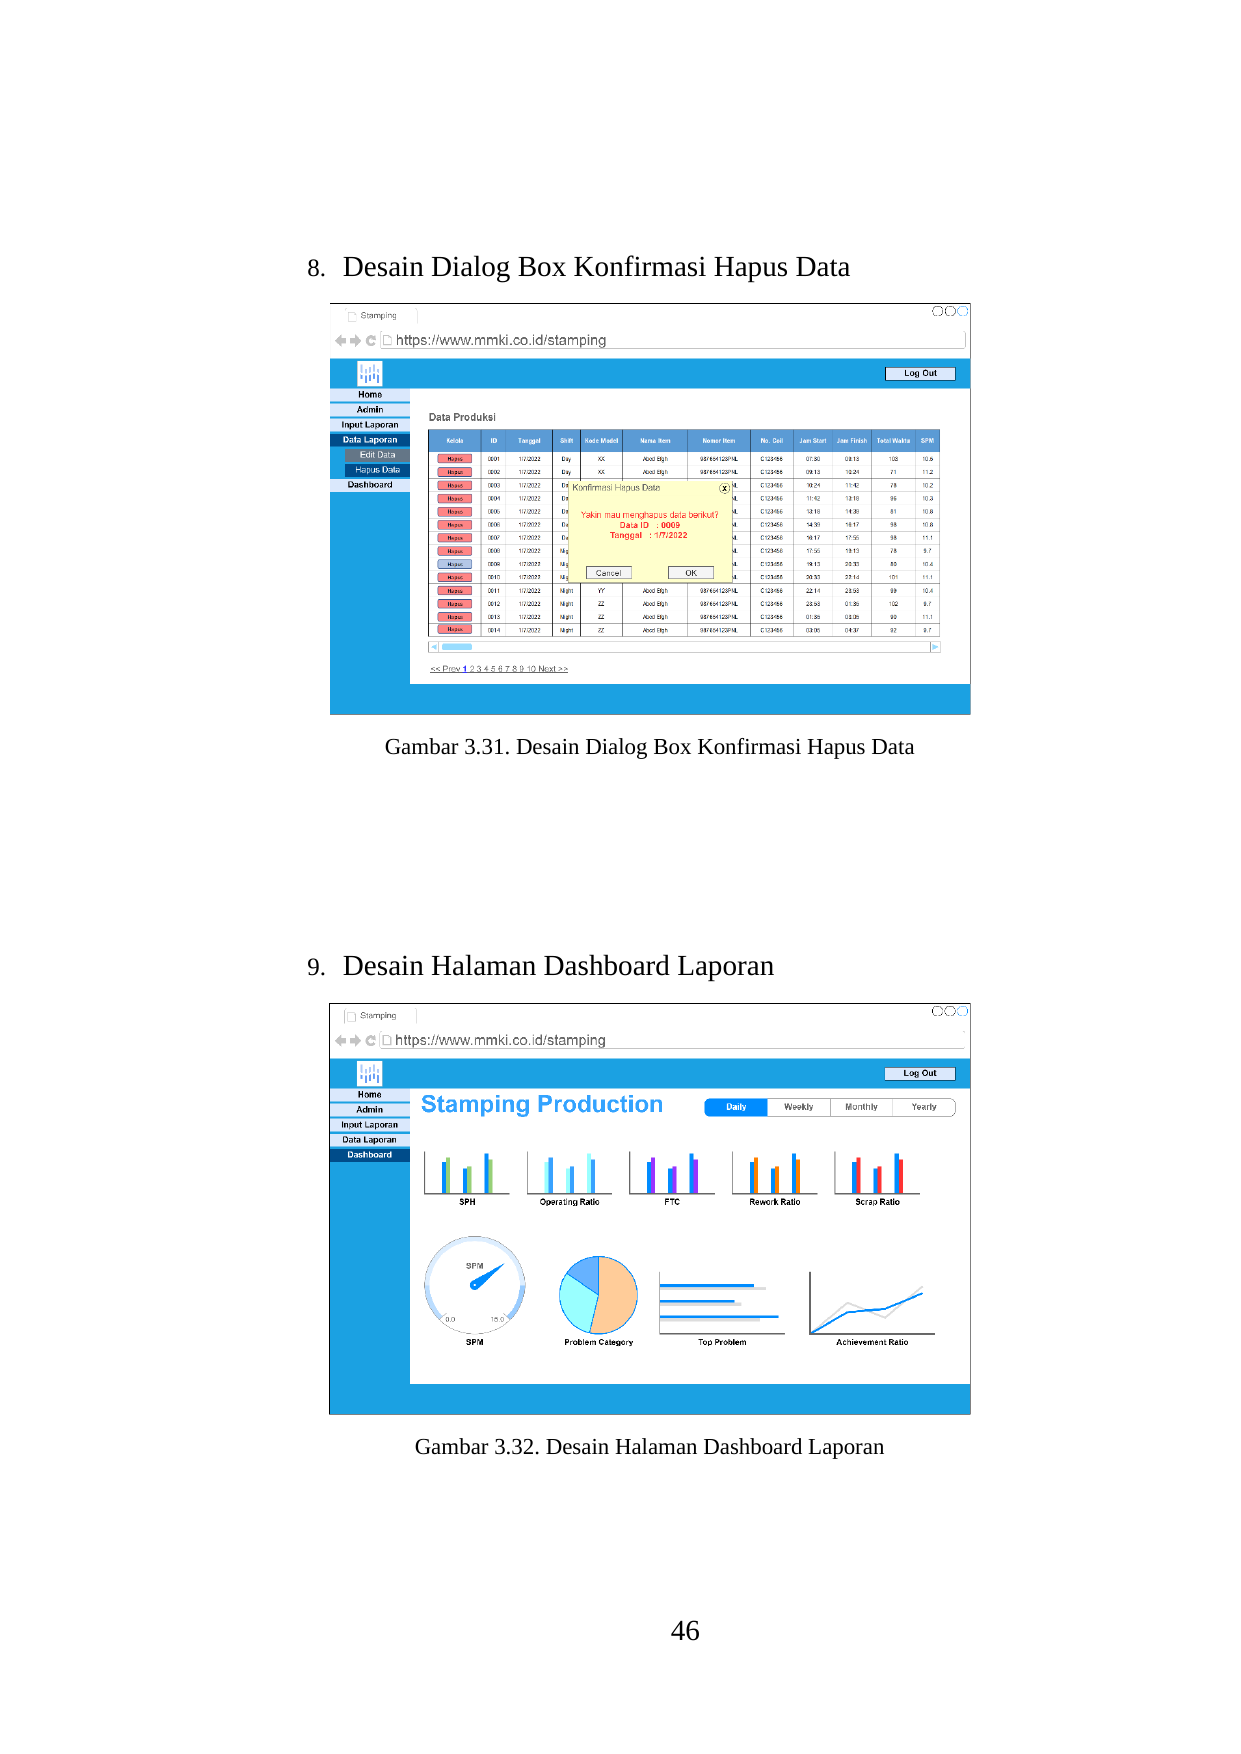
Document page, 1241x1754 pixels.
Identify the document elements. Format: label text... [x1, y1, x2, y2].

text Gambar 3.32. Desain Halaman Dashboard Laporan [236, 1433, 1063, 1459]
text Gambar 3.31. Desain Dialog Box Konfirmasi Hapus Data [236, 733, 1063, 760]
subtitle Desain Dialog Box Konfirmasi Hapus Data [307, 249, 1063, 282]
picture [325, 299, 975, 719]
picture [325, 998, 975, 1419]
subtitle Desain Halaman Dashboard Laporan [307, 948, 1063, 982]
